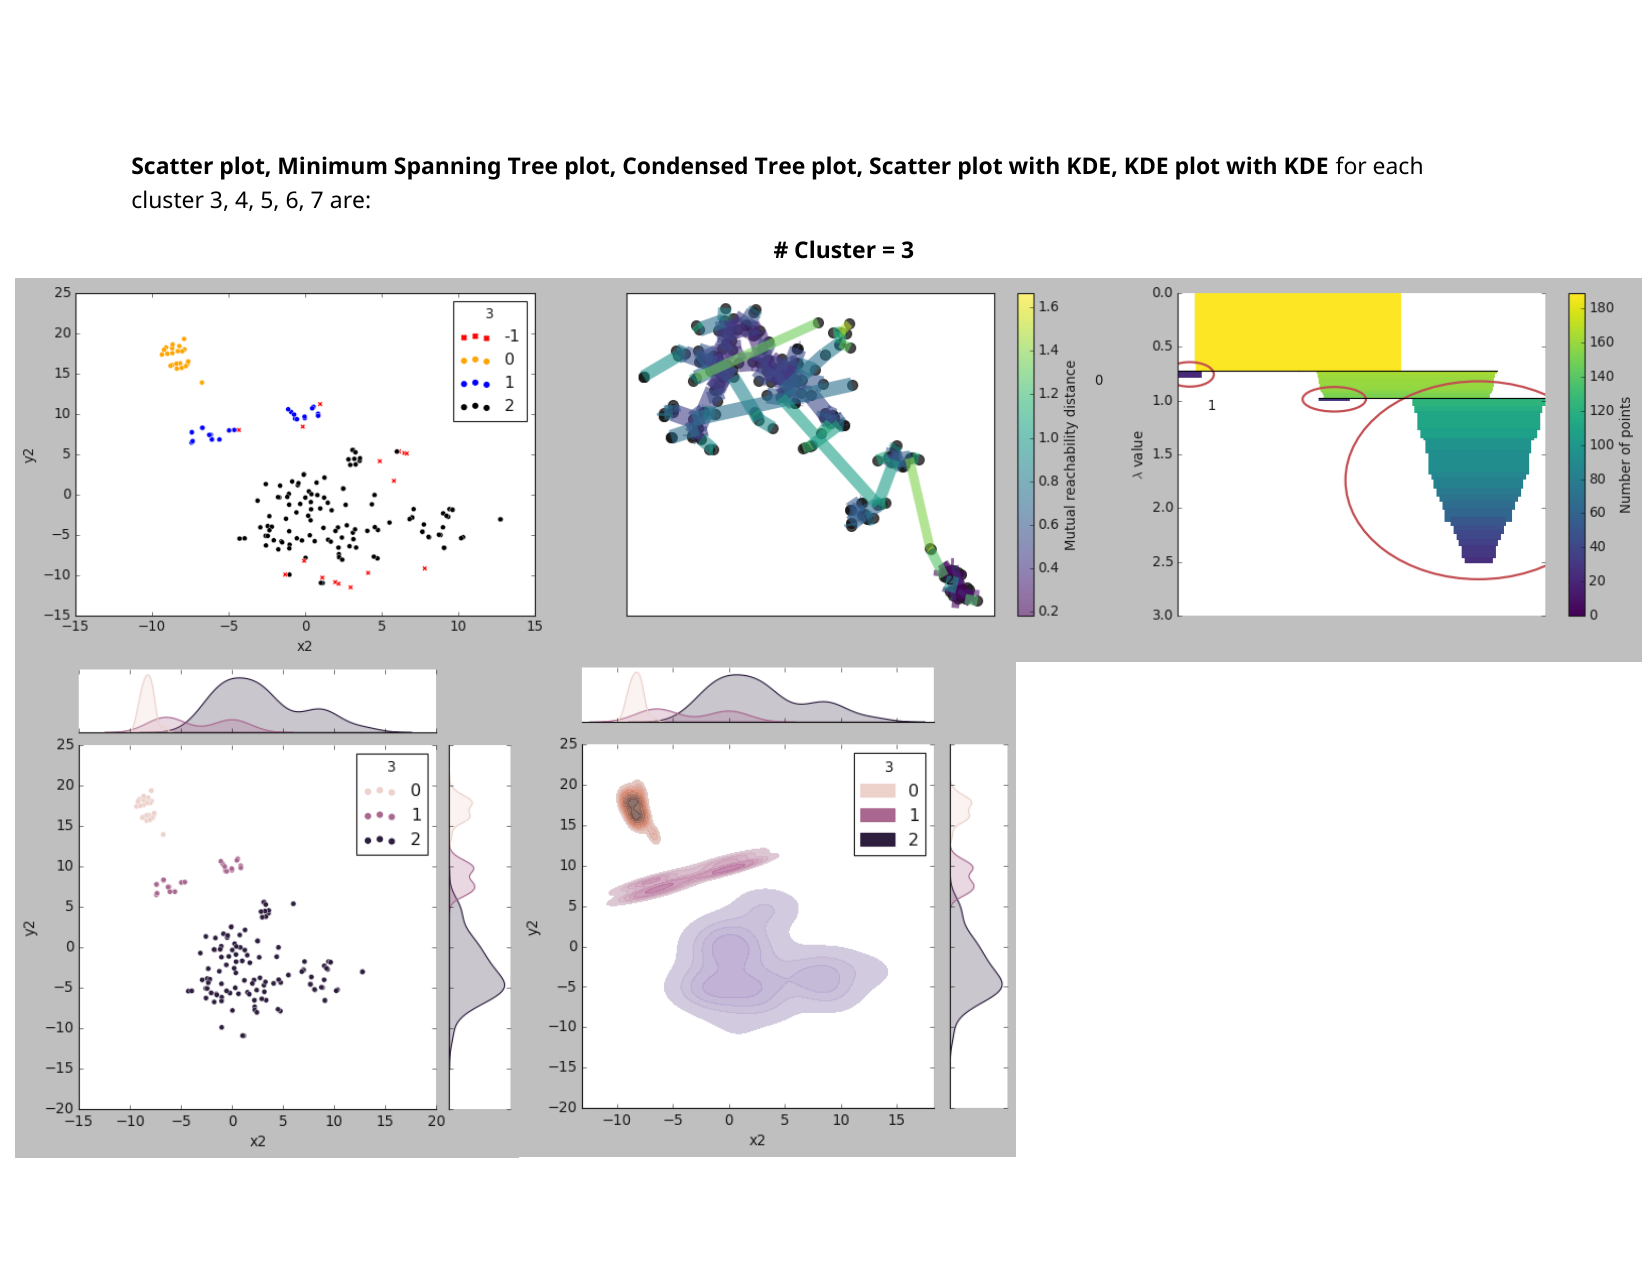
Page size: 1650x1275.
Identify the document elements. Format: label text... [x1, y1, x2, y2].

picture [15, 278, 1642, 1158]
text Scatter plot, Minimum Spanning Tree plot, Condensed Tree plot, Scatter plot with KDE, KDE plot with KDE for each cluster 3, 4, 5, 6, 7 are: [131, 150, 1500, 215]
text # Cluster = 3 [187, 234, 1500, 265]
